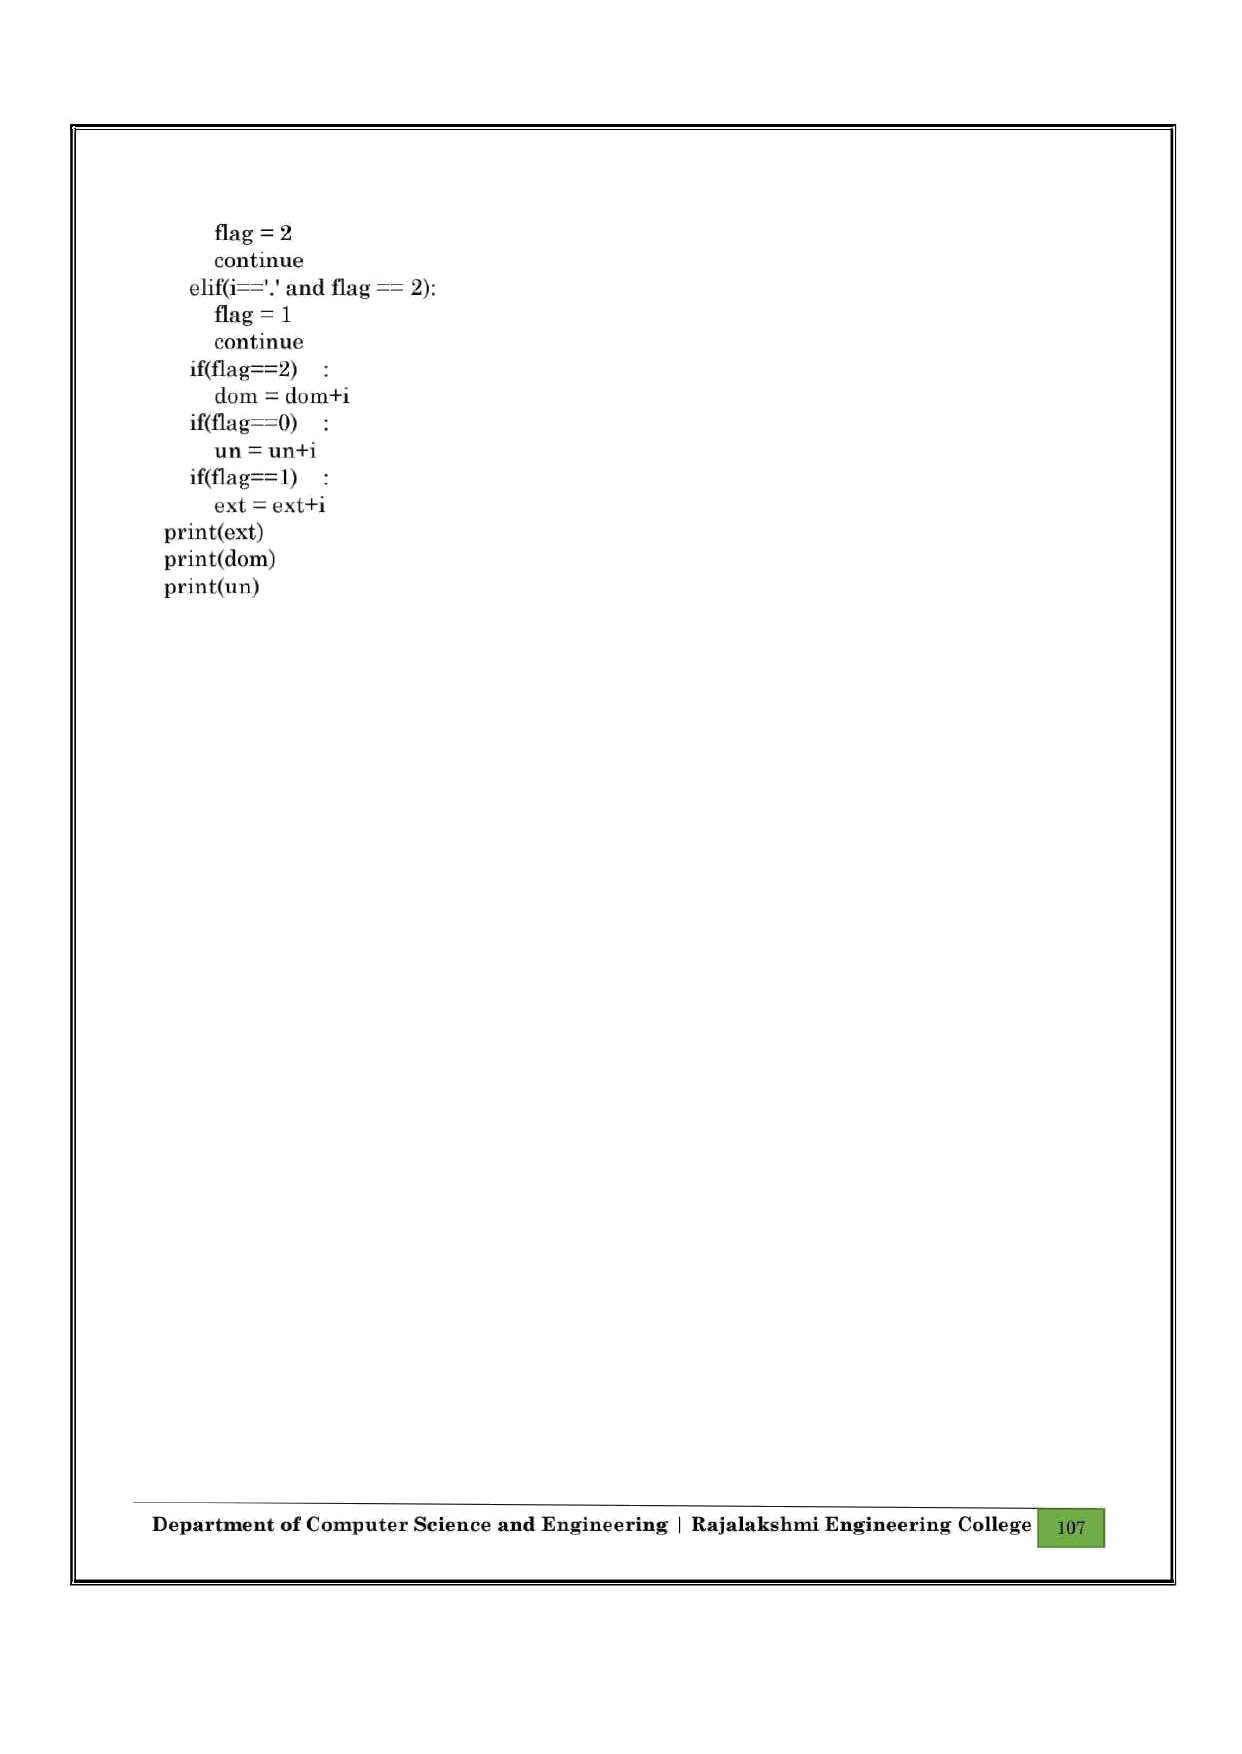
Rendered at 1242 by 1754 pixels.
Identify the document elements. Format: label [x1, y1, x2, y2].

picture [64, 118, 1177, 1586]
